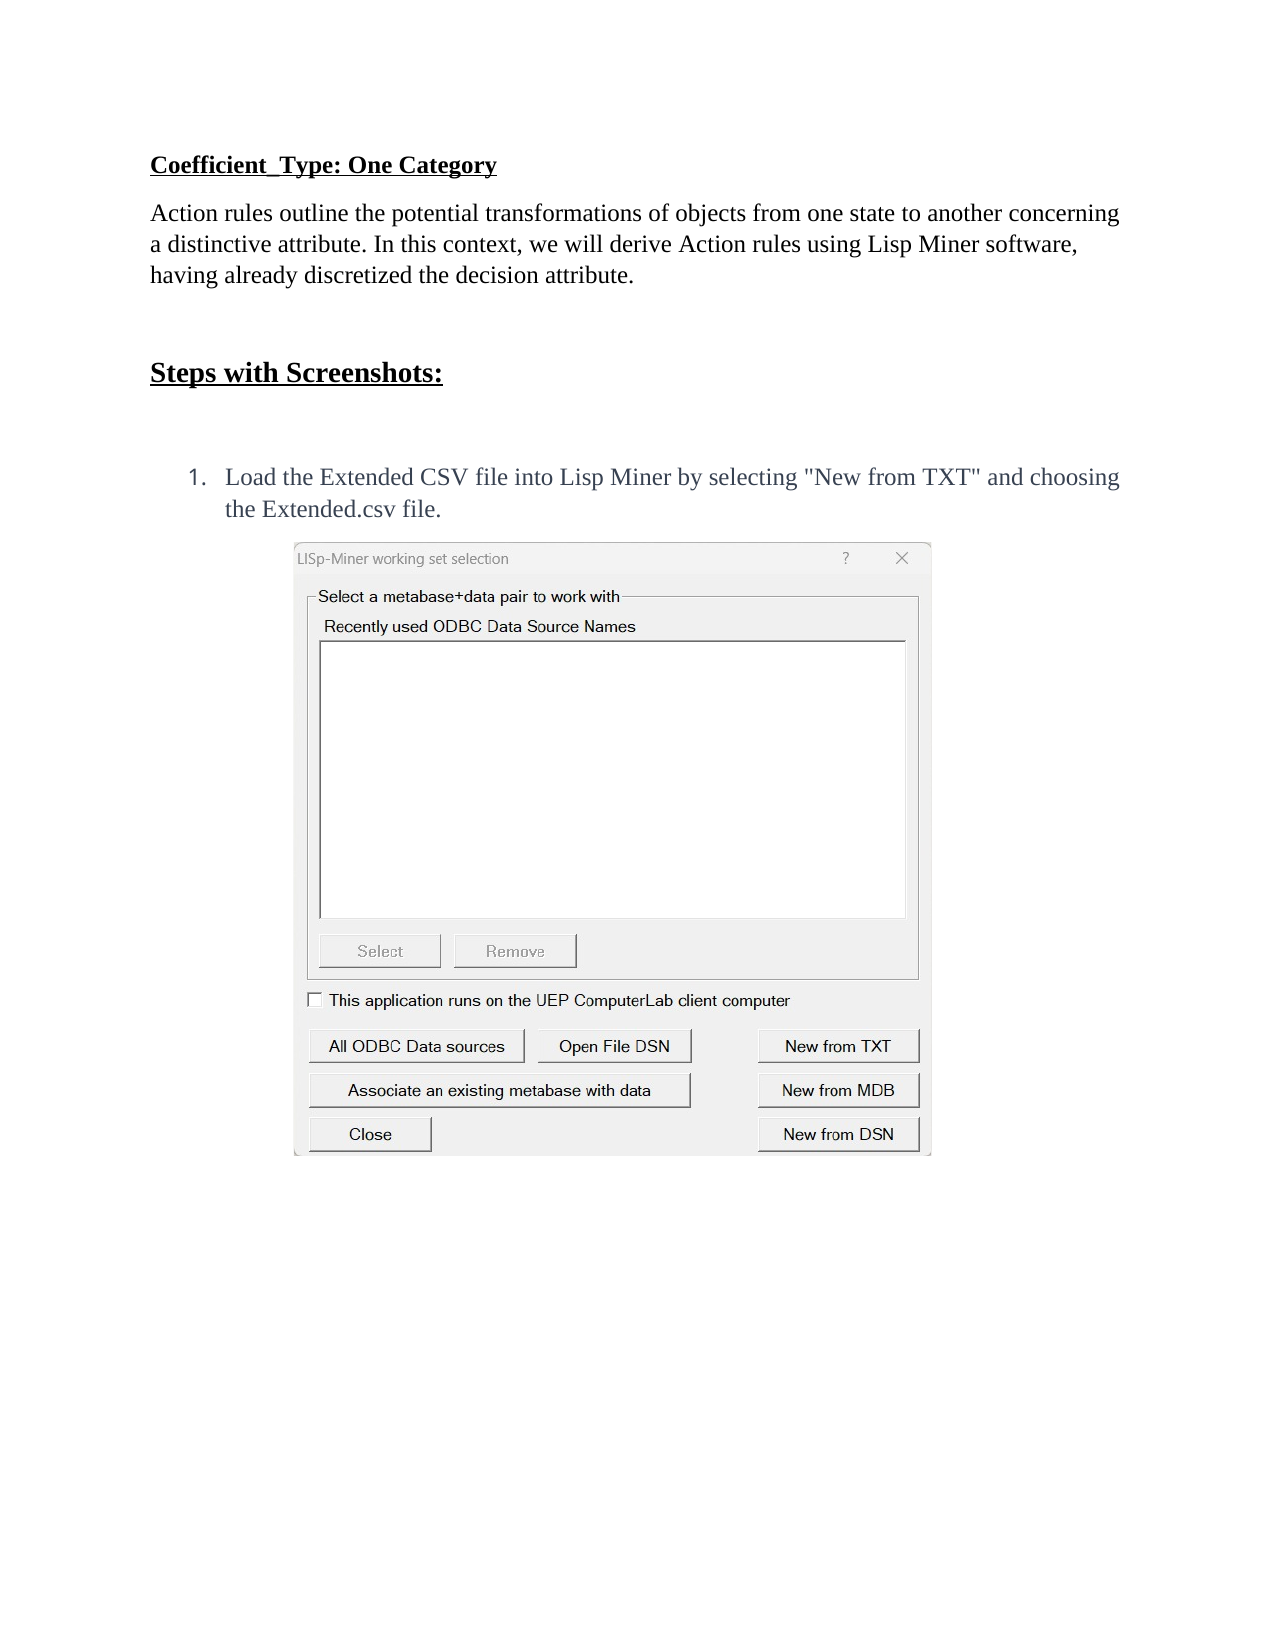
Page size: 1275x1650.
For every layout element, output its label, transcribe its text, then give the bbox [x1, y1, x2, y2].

list Load the Extended CSV file into Lisp Miner by selecting "New from TXT" and choosing the Extended.csv file. [187, 461, 1125, 523]
text Action rules outline the potential transformations of objects from one state to another concerning a distinctive attribute. In this context, we will derive Action rules using Lisp Miner software, having already discretized the decision attribute. [150, 198, 1125, 288]
text Coefficient_Type: One Category [150, 150, 1125, 179]
picture [293, 542, 932, 1156]
text Steps with Screenshots: [150, 355, 1125, 389]
